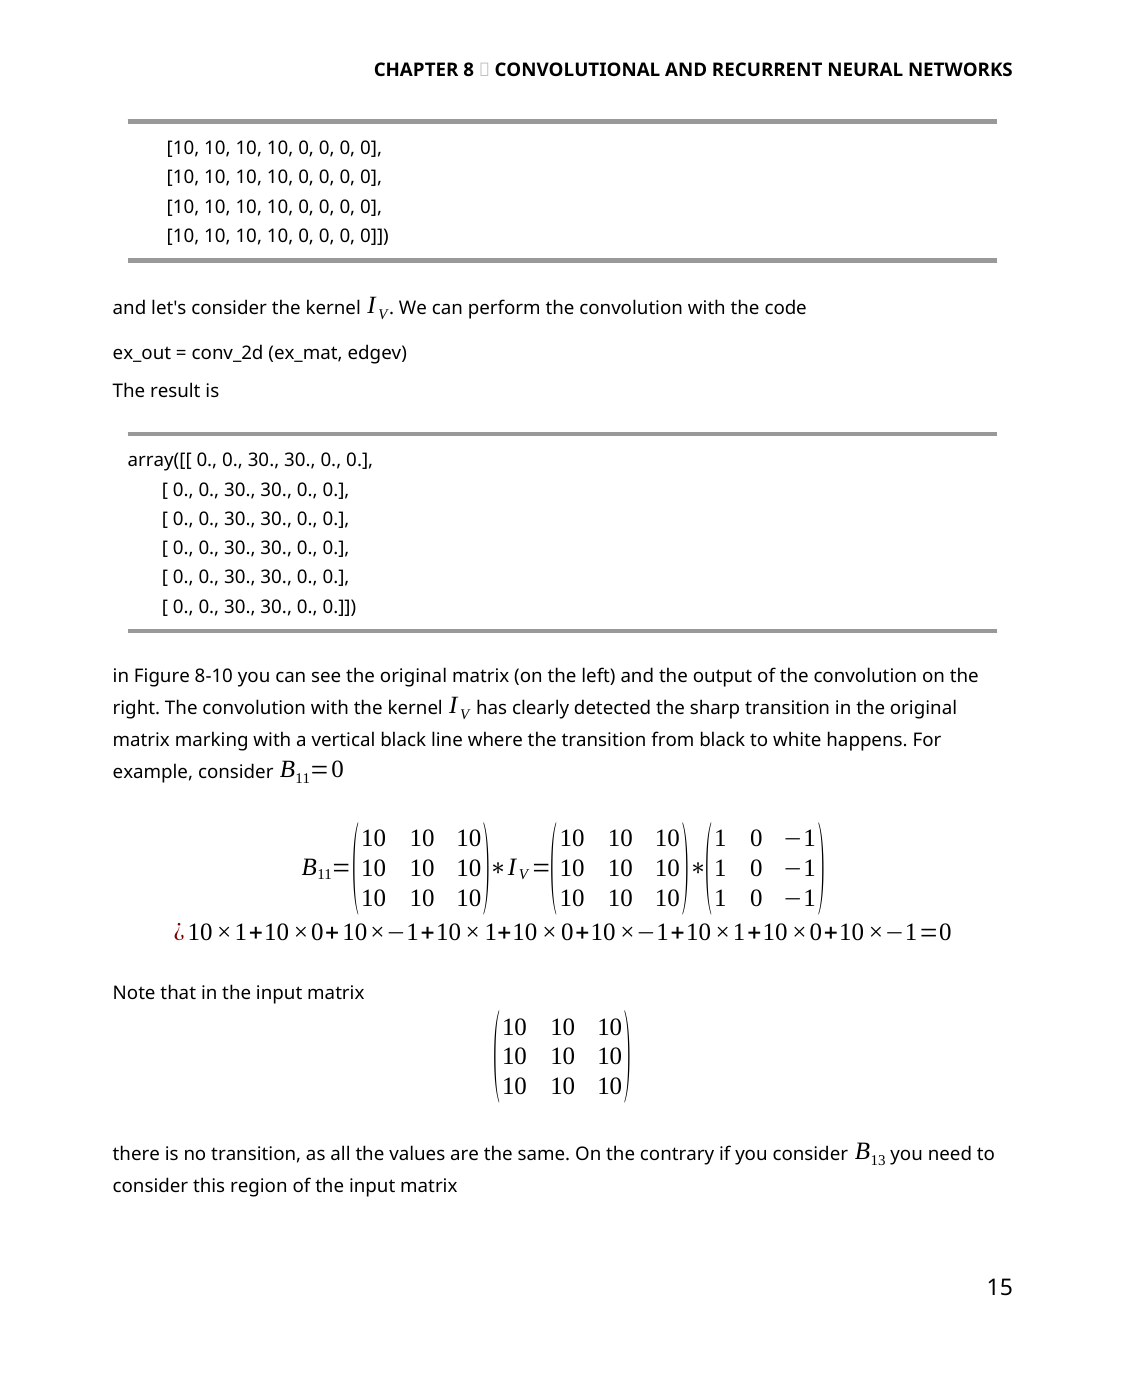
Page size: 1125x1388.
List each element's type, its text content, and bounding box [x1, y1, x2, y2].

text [127, 120, 997, 263]
text there is no transition, as all the values are the same. On the contrary if you consider you need to consider this region of the input matrix [112, 1137, 1012, 1198]
text array([[ 0., 0., 30., 30., 0., 0.], [ 0., 0., 30., 30., 0., 0.], [ 0., 0., 30., 30., 0., 0.], [ 0., 0., 30., 30., 0., 0.], [ 0., 0., 30., 30., 0., 0.], [ 0., 0., 30., 30., 0., 0.]]) [127, 433, 997, 633]
text and let's consider the kernel . We can perform the convolution with the code [112, 292, 1012, 323]
text in Figure 8-10 you can see the original matrix (on the left) and the output of the convolution on the right. The convolution with the kernel has clearly detected the sharp transition in the original matrix marking with a vertical black line where the transition from black to white happens. For example, consider [112, 662, 1012, 787]
text Note that in the input matrix [112, 979, 1012, 1005]
text The result is [112, 377, 1012, 403]
text ex_out = conv_2d (ex_mat, edgev) [112, 339, 1012, 365]
